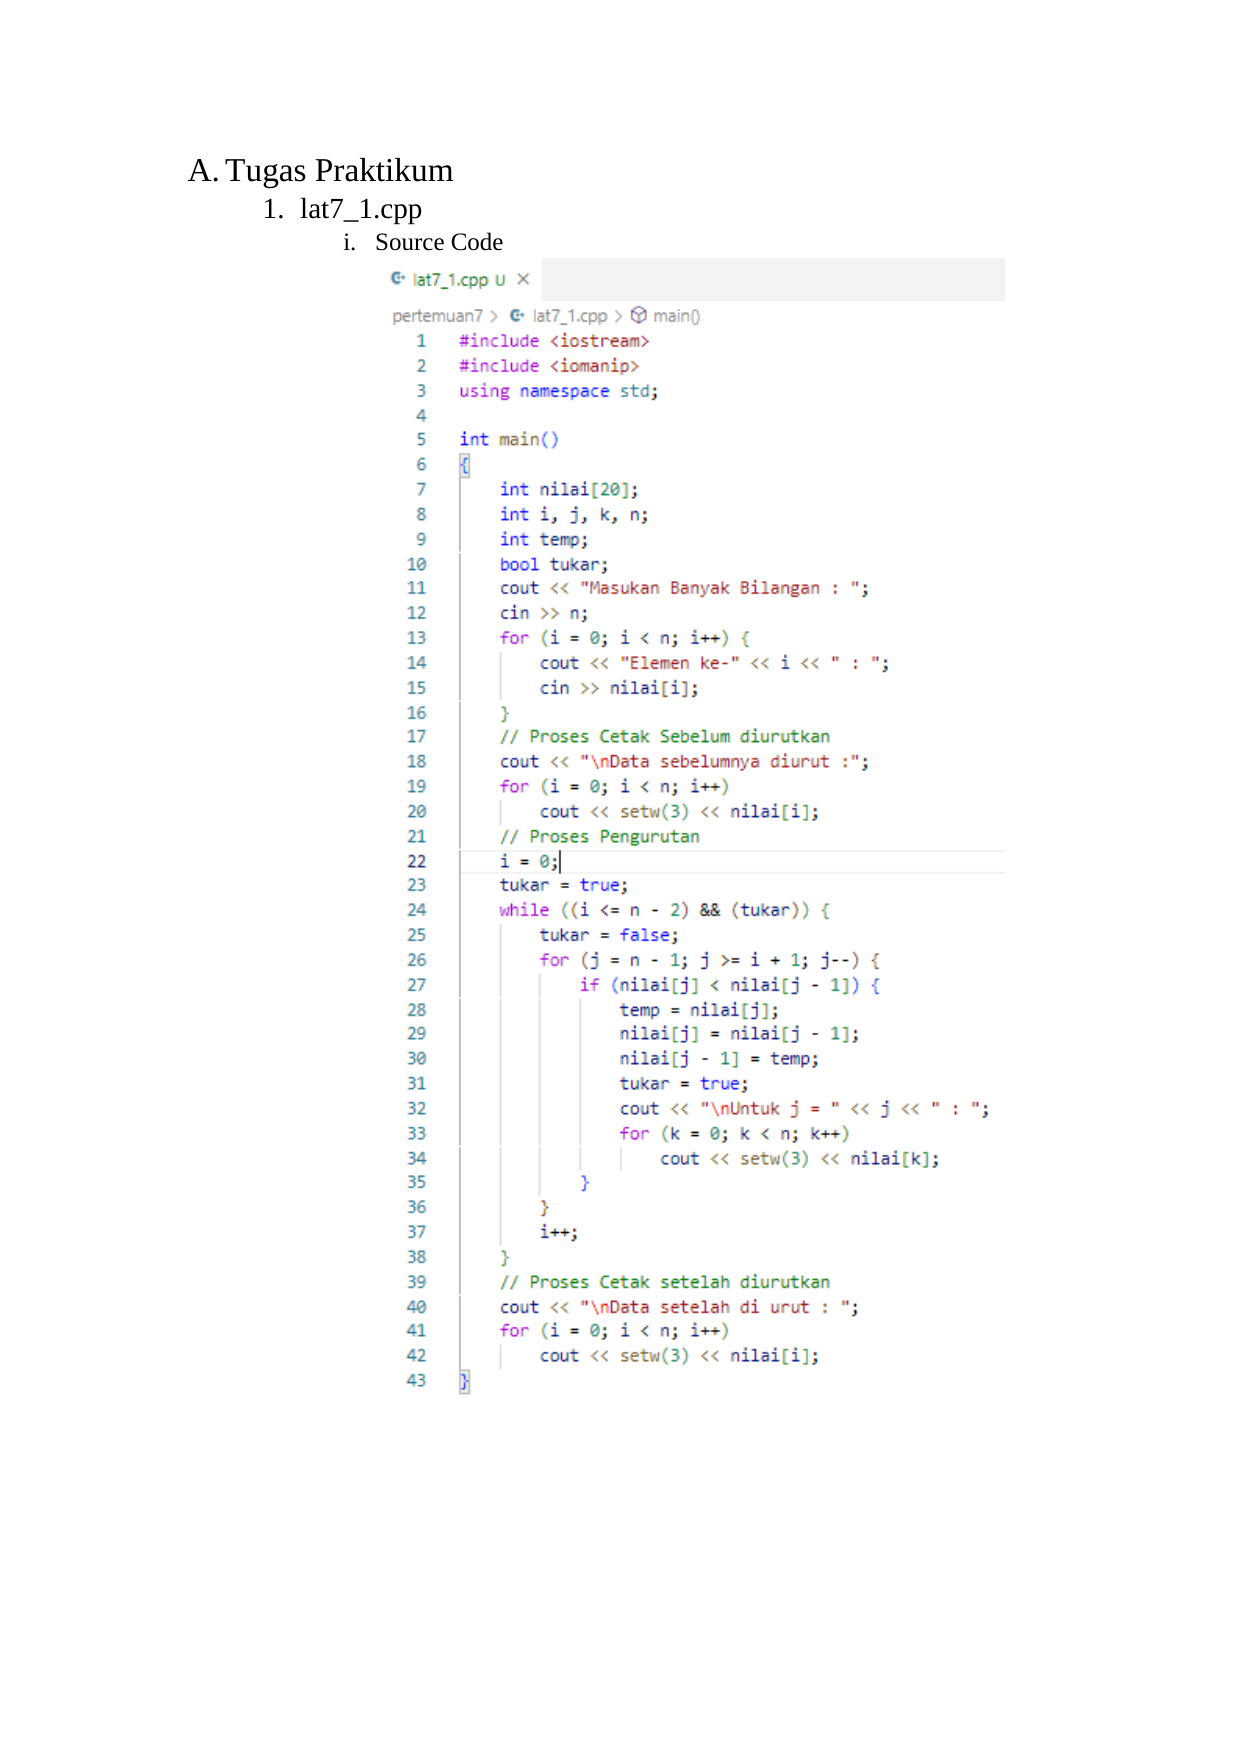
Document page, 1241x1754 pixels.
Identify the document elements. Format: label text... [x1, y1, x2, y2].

picture [375, 258, 1005, 1404]
list lat7_1.cpp [262, 191, 1090, 225]
list Tugas Praktikum [187, 150, 1090, 188]
